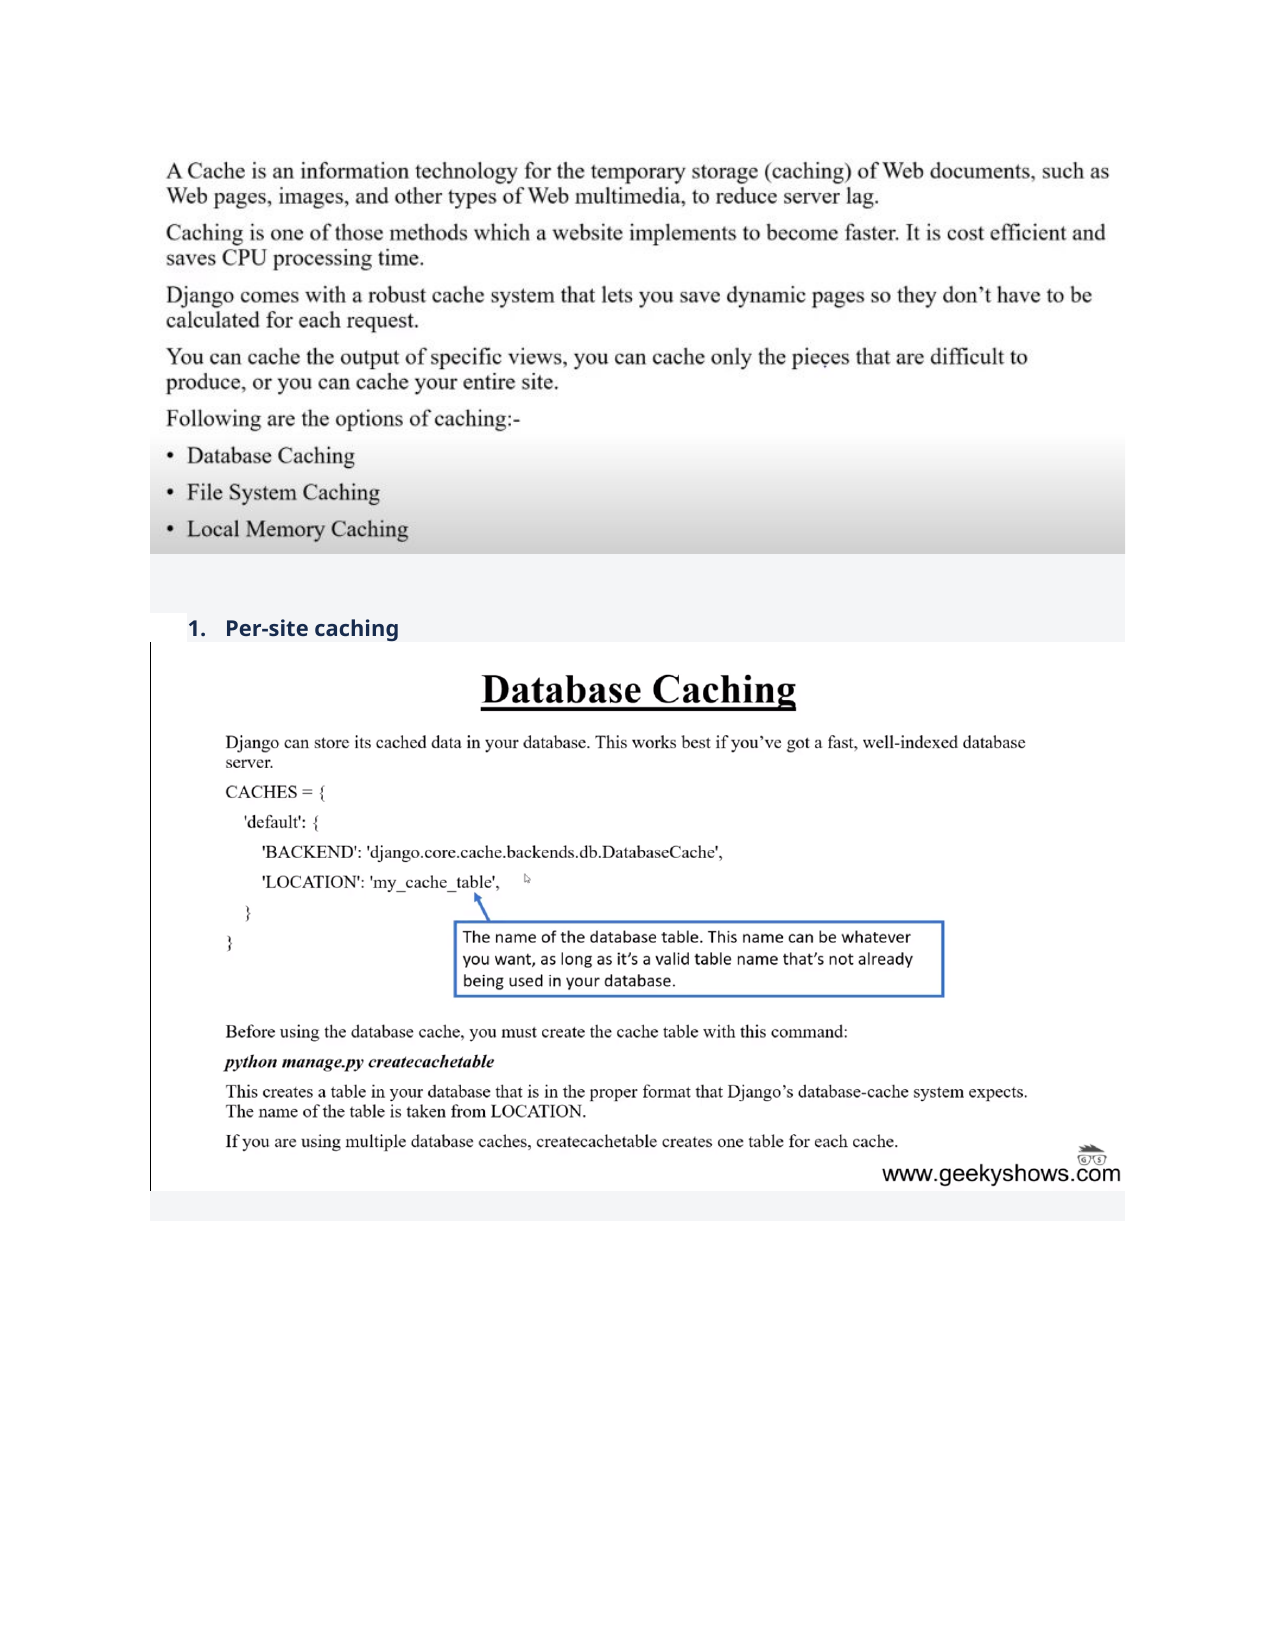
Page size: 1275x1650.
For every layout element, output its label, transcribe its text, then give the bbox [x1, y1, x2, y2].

picture [150, 150, 1125, 554]
list Per-site caching [187, 613, 1125, 642]
picture [150, 642, 1125, 1191]
